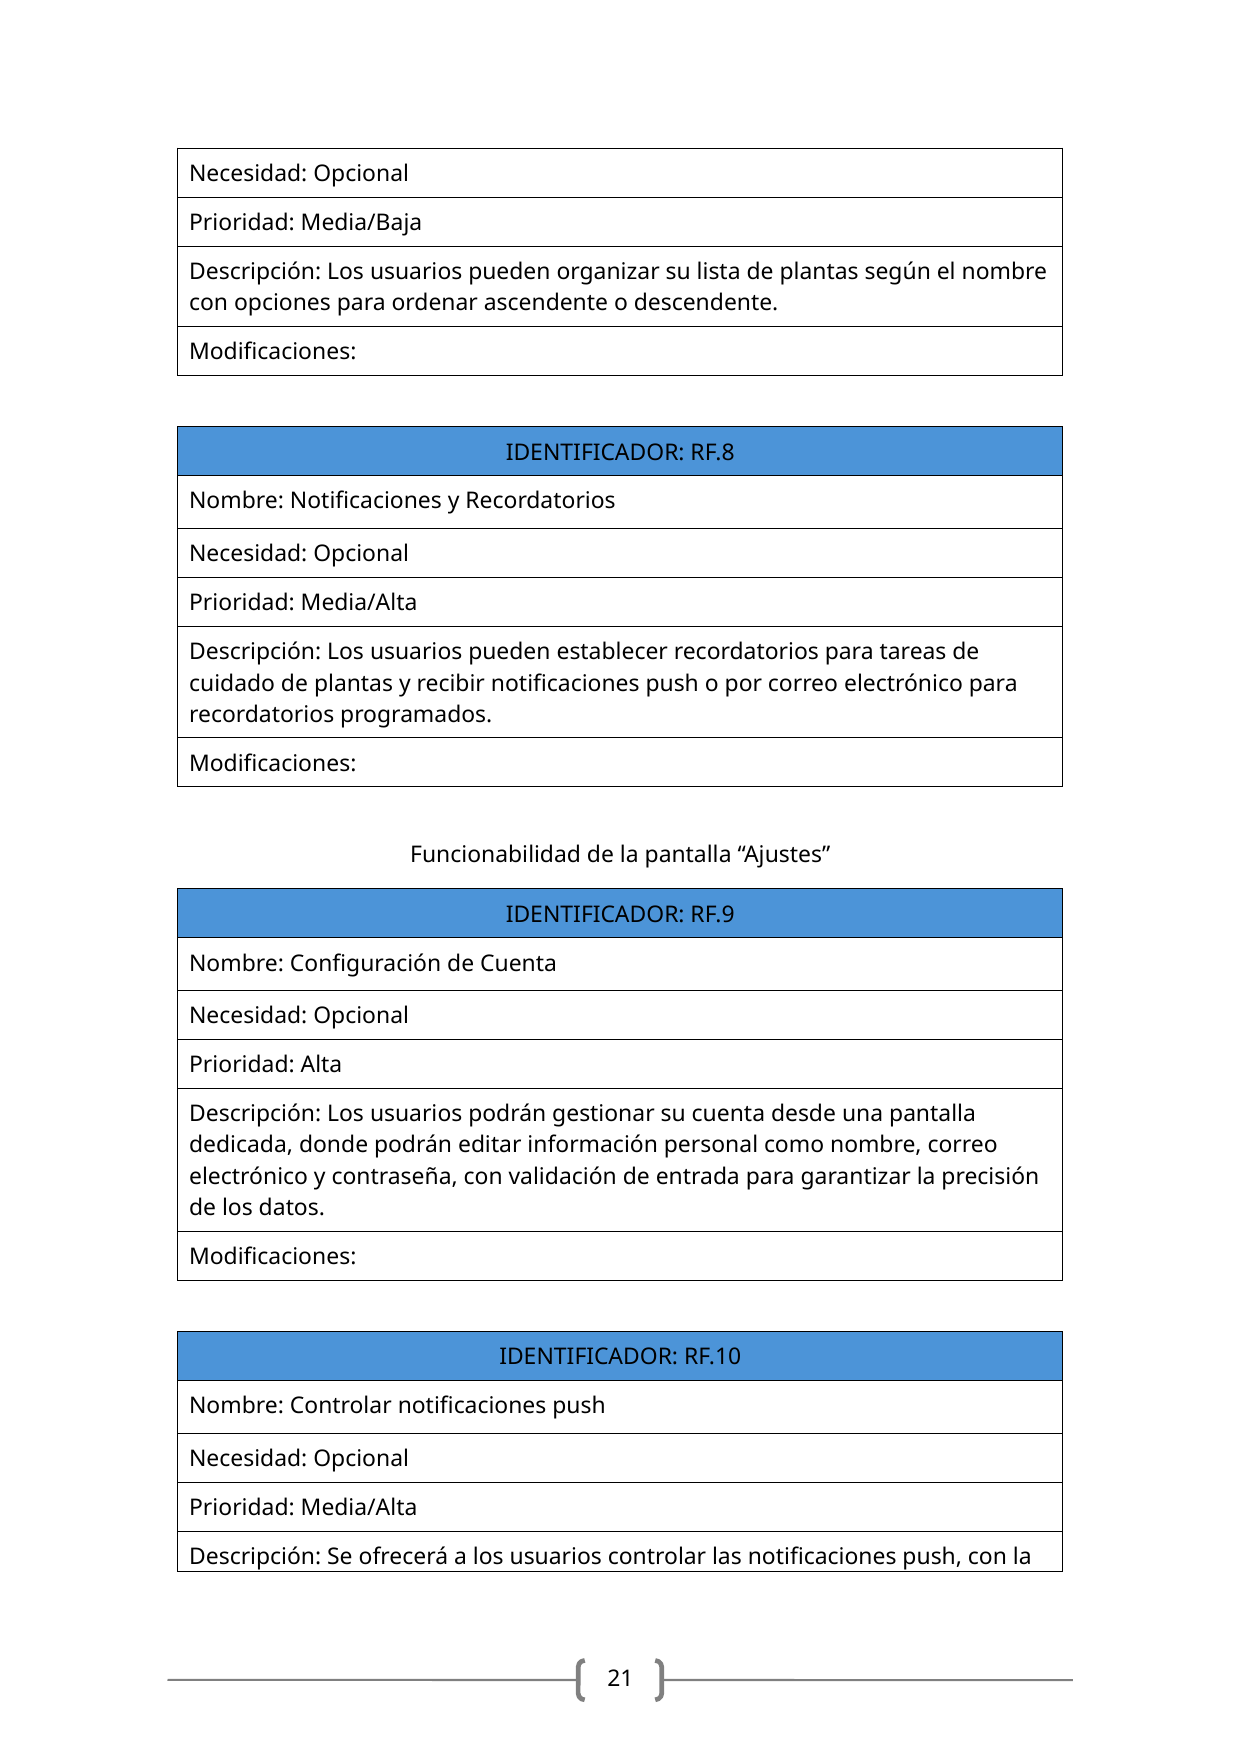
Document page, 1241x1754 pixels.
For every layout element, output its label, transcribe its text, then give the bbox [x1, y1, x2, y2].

table_cell Prioridad: Media/Baja [178, 198, 1062, 246]
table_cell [178, 1532, 1062, 1571]
table_header IDENTIFICADOR: RF.10 [178, 1332, 1062, 1380]
table_cell Modificaciones: [178, 738, 1062, 786]
table_cell Descripción: Los usuarios podrán gestionar su cuenta desde una pantalla dedicada, donde podrán editar información personal como nombre, correo electrónico y contraseña, con validación de entrada para garantizar la precisión de los datos. [178, 1089, 1062, 1231]
table_cell Descripción: Los usuarios pueden establecer recordatorios para tareas de cuidado de plantas y recibir notificaciones push o por correo electrónico para recordatorios programados. [178, 627, 1062, 737]
table_cell Modificaciones: [178, 327, 1062, 375]
table_header IDENTIFICADOR: RF.9 [178, 889, 1062, 937]
table_cell Prioridad: Alta [178, 1040, 1062, 1088]
table_cell Nombre: Configuración de Cuenta [178, 938, 1062, 990]
text Funcionabilidad de la pantalla “Ajustes” [177, 838, 1063, 869]
table_cell Necesidad: Opcional [178, 529, 1062, 577]
table_cell Descripción: Los usuarios pueden organizar su lista de plantas según el nombre con opciones para ordenar ascendente o descendente. [178, 247, 1062, 326]
table_cell Nombre: Controlar notificaciones push [178, 1381, 1062, 1433]
table_cell Necesidad: Opcional [178, 1434, 1062, 1482]
table_cell Modificaciones: [178, 1232, 1062, 1279]
table_cell Necesidad: Opcional [178, 991, 1062, 1039]
table_cell Prioridad: Media/Alta [178, 1483, 1062, 1531]
table_cell Prioridad: Media/Alta [178, 578, 1062, 626]
table_header IDENTIFICADOR: RF.8 [178, 427, 1062, 475]
table_cell Nombre: Notificaciones y Recordatorios [178, 476, 1062, 528]
table_cell Necesidad: Opcional [178, 149, 1062, 197]
